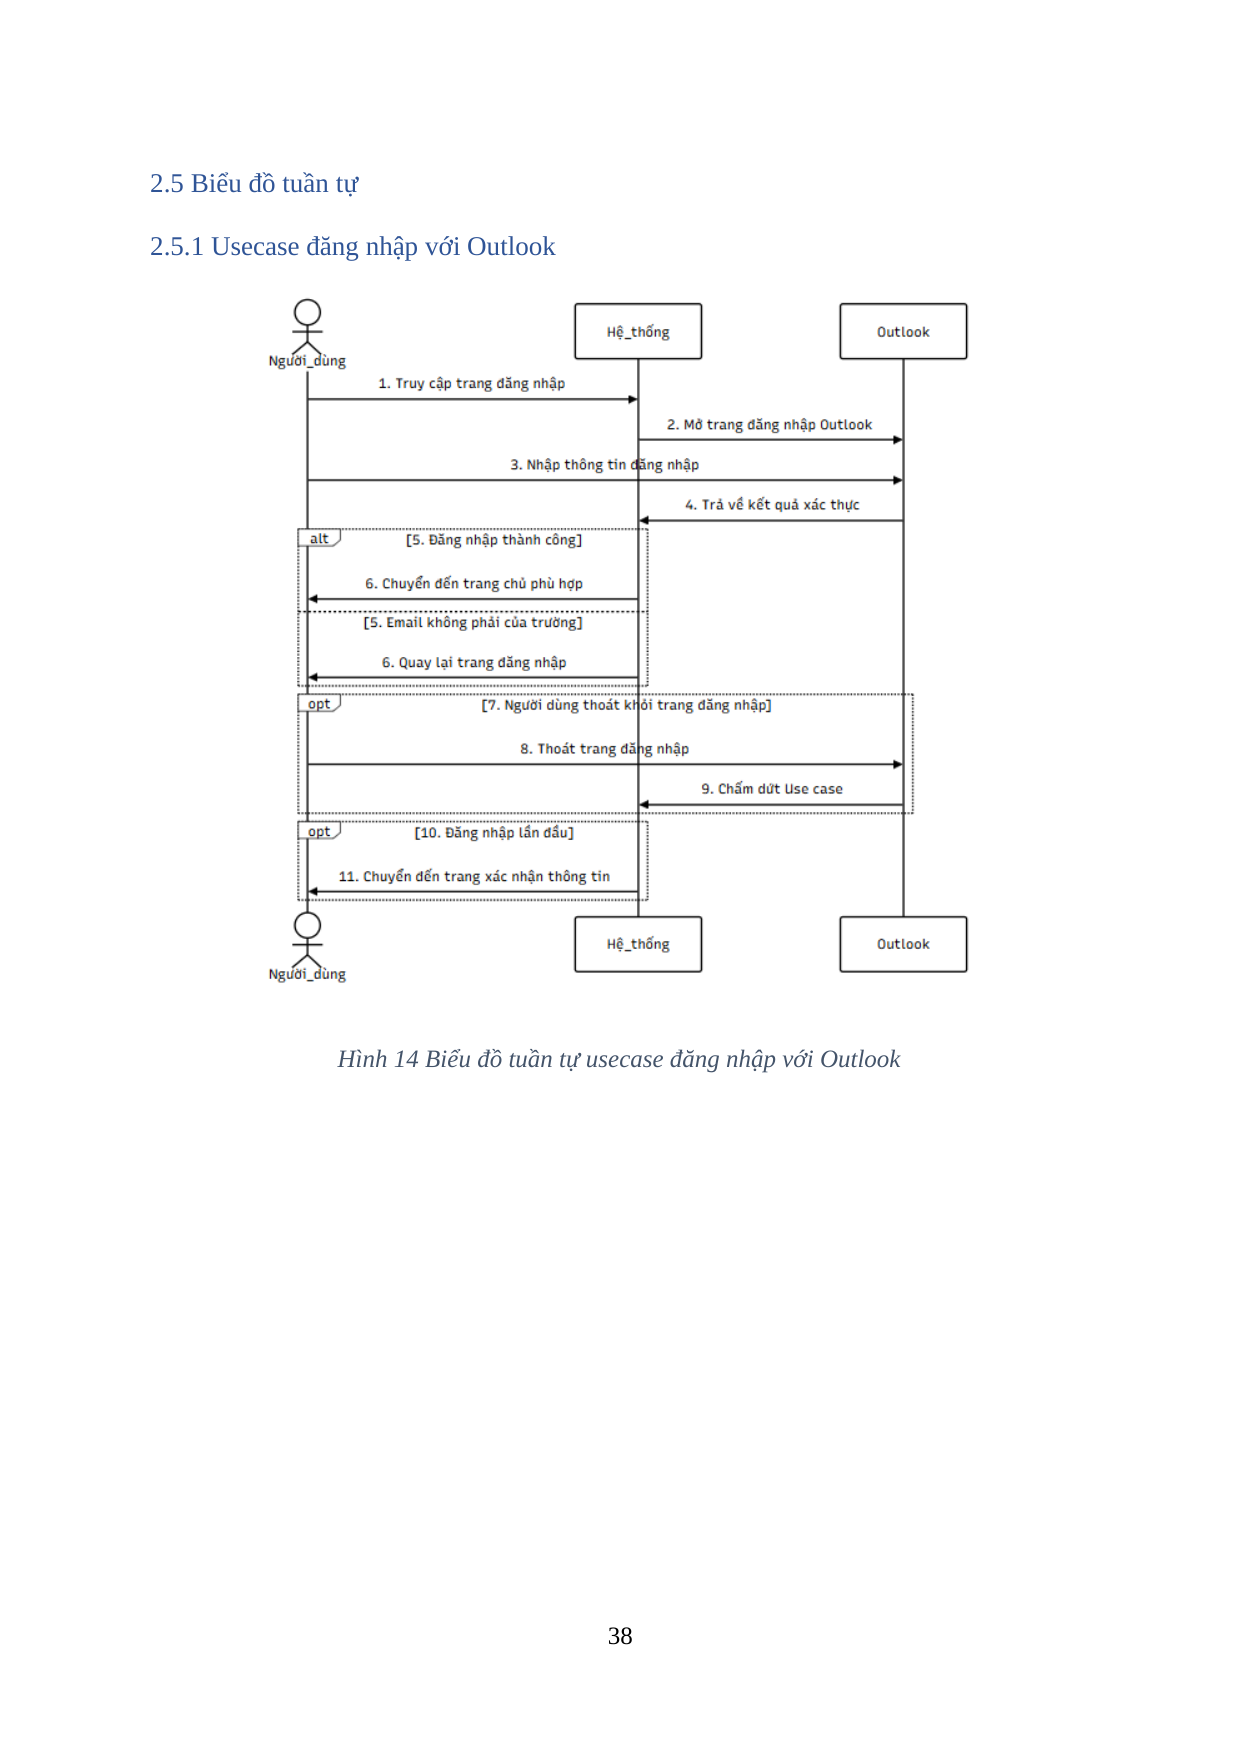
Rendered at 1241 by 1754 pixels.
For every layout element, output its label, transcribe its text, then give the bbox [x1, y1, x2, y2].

text Hình 14 Biểu đồ tuần tự usecase đăng nhập với Outlook [150, 1044, 1090, 1073]
subtitle 2.5 Biểu đồ tuần tự [150, 167, 1090, 198]
picture [150, 274, 1091, 1024]
subtitle 2.5.1 Usecase đăng nhập với Outlook [150, 230, 1090, 261]
